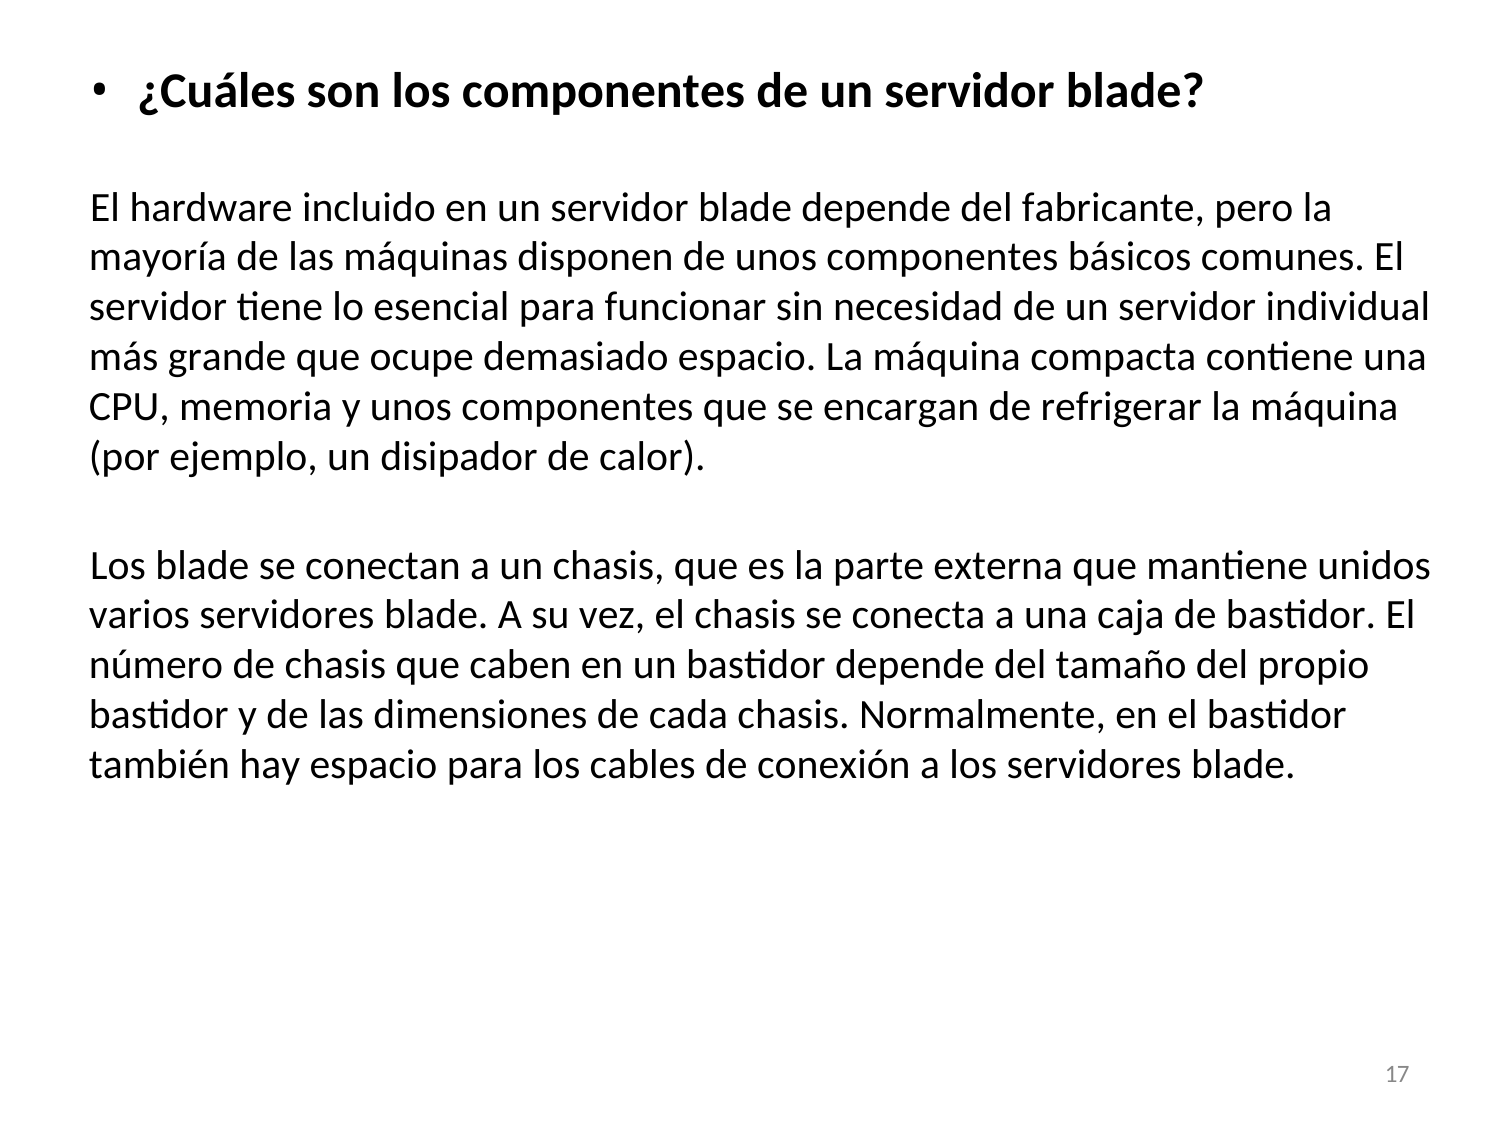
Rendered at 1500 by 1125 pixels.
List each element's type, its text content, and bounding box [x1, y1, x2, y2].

list ¿Cuáles son los componentes de un servidor blade? [90, 54, 1500, 122]
list Los blade se conectan a un chasis, que es la parte externa que mantiene unidos varios servidores blade. A su vez, el chasis se conecta a una caja de bastidor. El número de chasis que caben en un bastidor depende del tamaño del propio bastidor y de las dimensiones de cada chasis. Normalmente, en el bastidor también hay espacio para los cables de conexión a los servidores blade. [89, 539, 1432, 789]
list El hardware incluido en un servidor blade depende del fabricante, pero la mayoría de las máquinas disponen de unos componentes básicos comunes. El servidor tiene lo esencial para funcionar sin necesidad de un servidor individual más grande que ocupe demasiado espacio. La máquina compacta contiene una CPU, memoria y unos componentes que se encargan de refrigerar la máquina (por ejemplo, un disipador de calor). [89, 181, 1432, 481]
